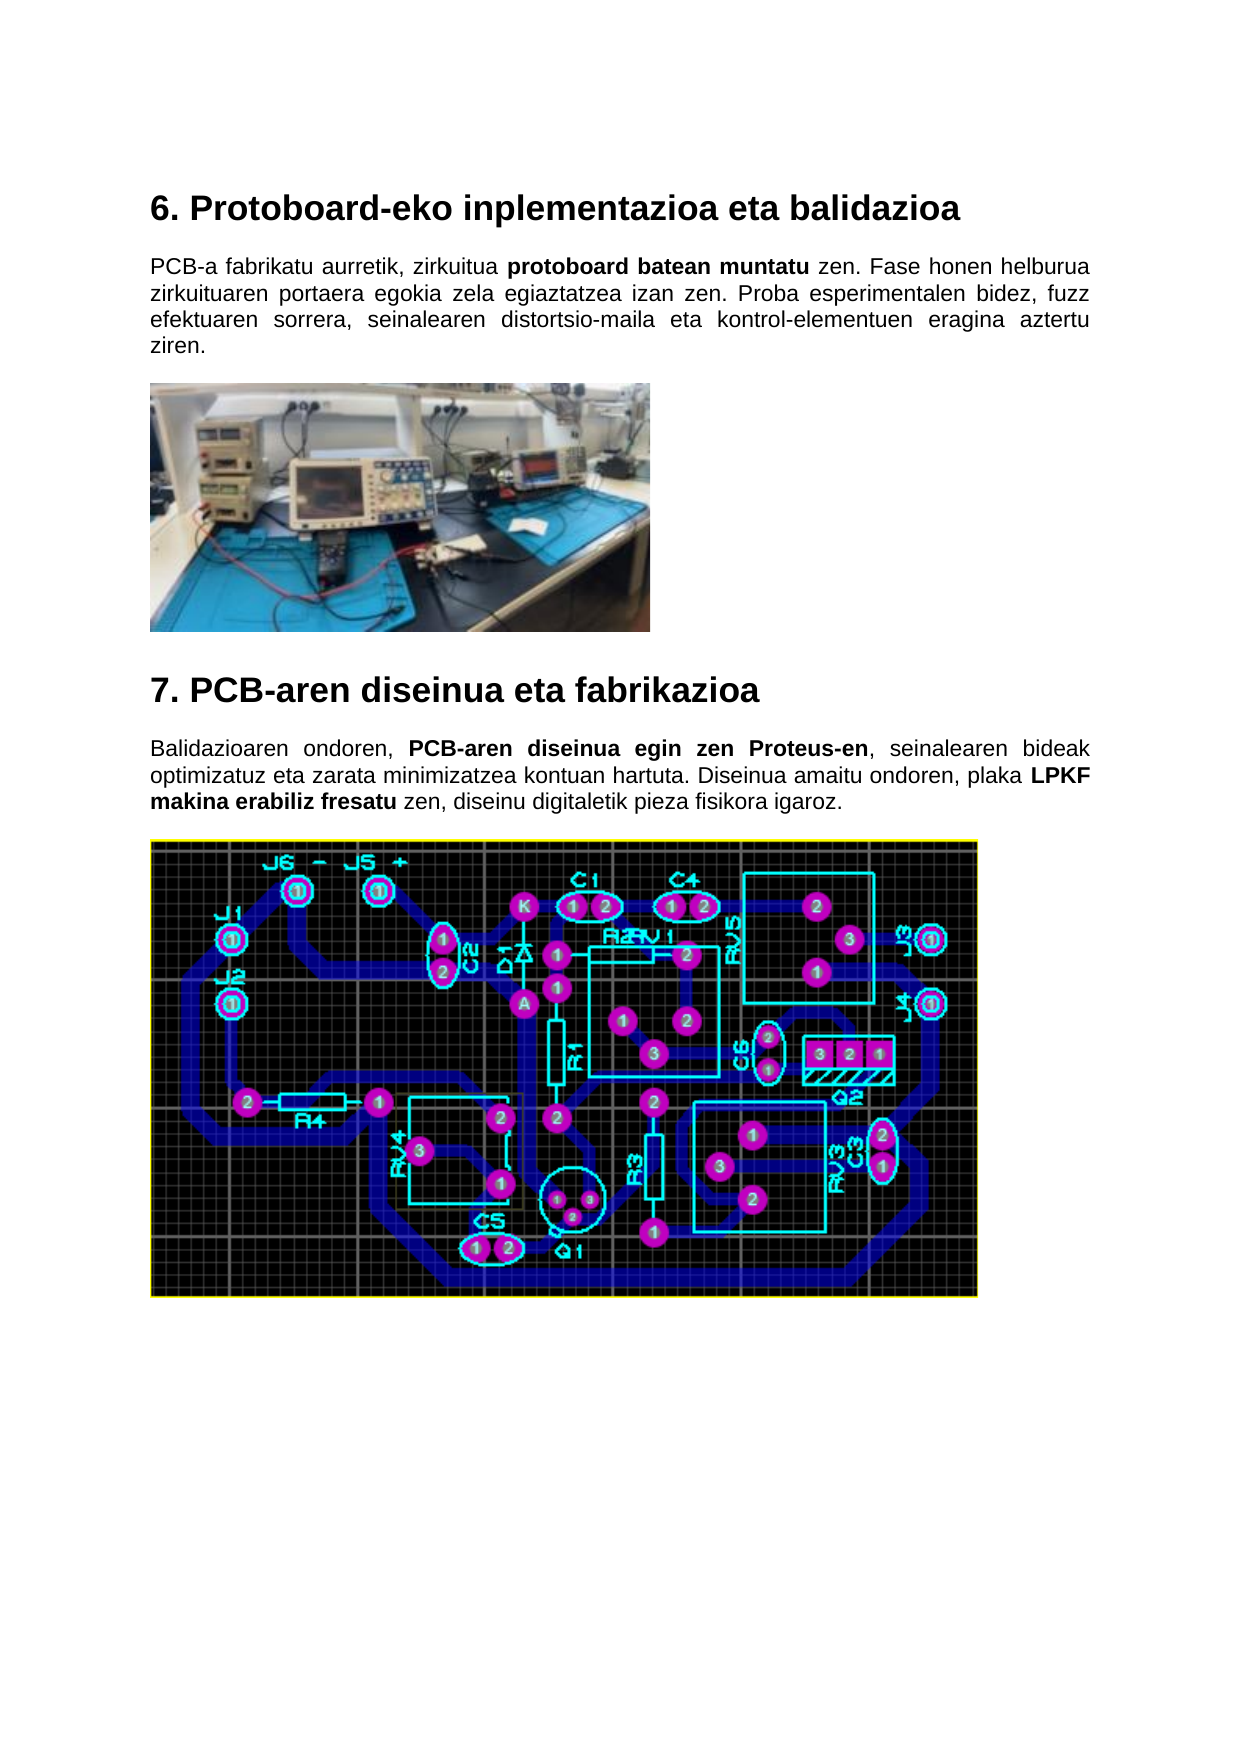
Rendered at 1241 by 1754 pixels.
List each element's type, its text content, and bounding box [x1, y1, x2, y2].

picture [150, 383, 650, 632]
subtitle 6. Protoboard-eko inplementazioa eta balidazioa [150, 187, 1090, 228]
text PCB-a fabrikatu aurretik, zirkuitua protoboard batean muntatu zen. Fase honen helburua zirkuituaren portaera egokia zela egiaztatzea izan zen. Proba esperimentalen bidez, fuzz efektuaren sorrera, seinalearen distortsio-maila eta kontrol-elementuen eragina aztertu ziren. [150, 253, 1090, 359]
text Balidazioaren ondoren, PCB-aren diseinua egin zen Proteus-en, seinalearen bideak optimizatuz eta zarata minimizatzea kontuan hartuta. Diseinua amaitu ondoren, plaka LPKF makina erabiliz fresatu zen, diseinu digitaletik pieza fisikora igaroz. [150, 735, 1090, 814]
picture [150, 839, 979, 1298]
subtitle 7. PCB-aren diseinua eta fabrikazioa [150, 669, 1090, 710]
